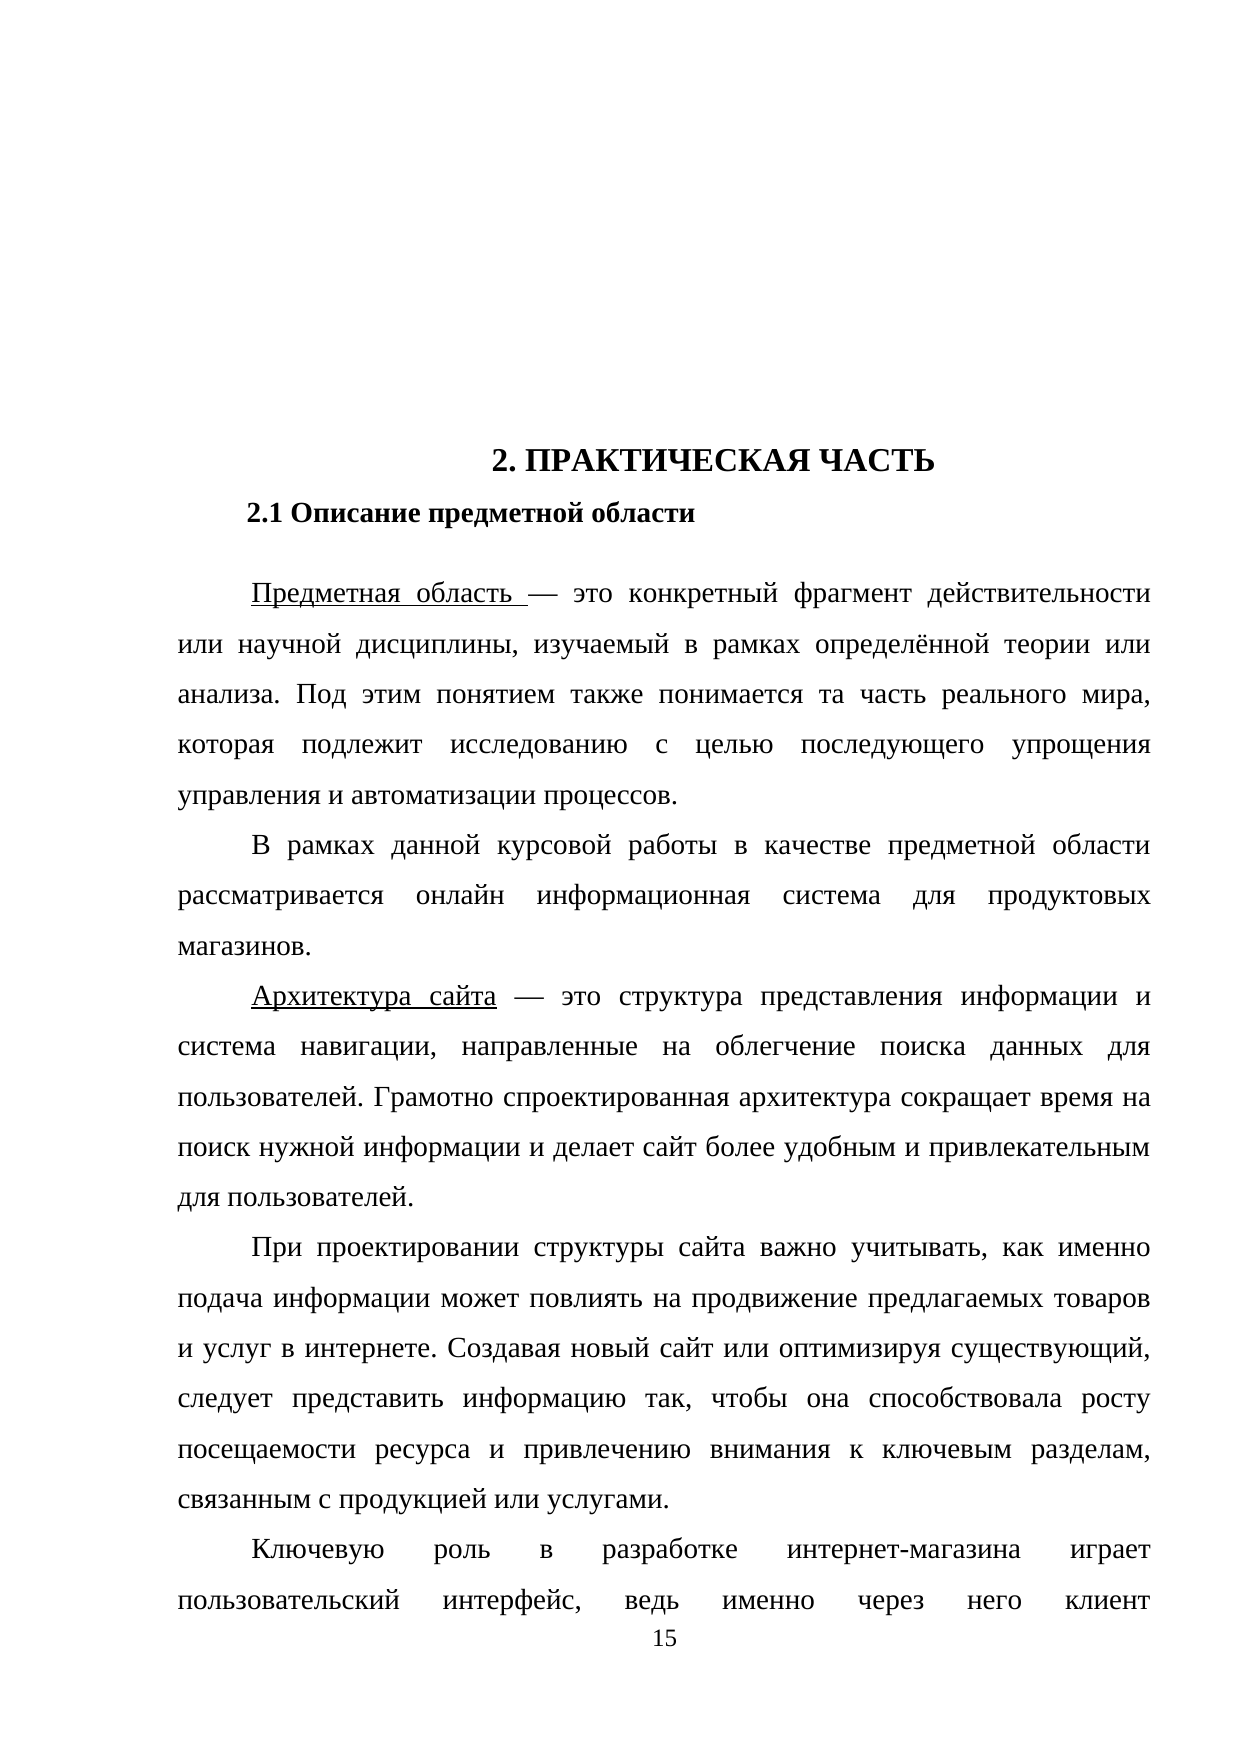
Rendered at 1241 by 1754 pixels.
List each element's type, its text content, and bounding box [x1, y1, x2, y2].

subtitle 2. ПРАКТИЧЕСКАЯ ЧАСТЬ [177, 440, 1152, 479]
text В рамках данной курсовой работы в качестве предметной области рассматривается онлайн информационная система для продуктовых магазинов. [177, 827, 1152, 961]
subtitle 2.1 Описание предметной области [177, 495, 1152, 529]
text Архитектура сайта — это структура представления информации и система навигации, направленные на облегчение поиска данных для пользователей. Грамотно спроектированная архитектура сокращает время на поиск нужной информации и делает сайт более удобным и привлекательным для пользователей. [177, 978, 1152, 1213]
text Предметная область — это конкретный фрагмент действительности или научной дисциплины, изучаемый в рамках определённой теории или анализа. Под этим понятием также понимается та часть реального мира, которая подлежит исследованию с целью последующего упрощения управления и автоматизации процессов. [177, 576, 1152, 810]
text При проектировании структуры сайта важно учитывать, как именно подача информации может повлиять на продвижение предлагаемых товаров и услуг в интернете. Создавая новый сайт или оптимизируя существующий, следует представить информацию так, чтобы она способствовала росту посещаемости ресурса и привлечению внимания к ключевым разделам, связанным с продукцией или услугами. [177, 1229, 1152, 1515]
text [177, 1531, 1152, 1615]
